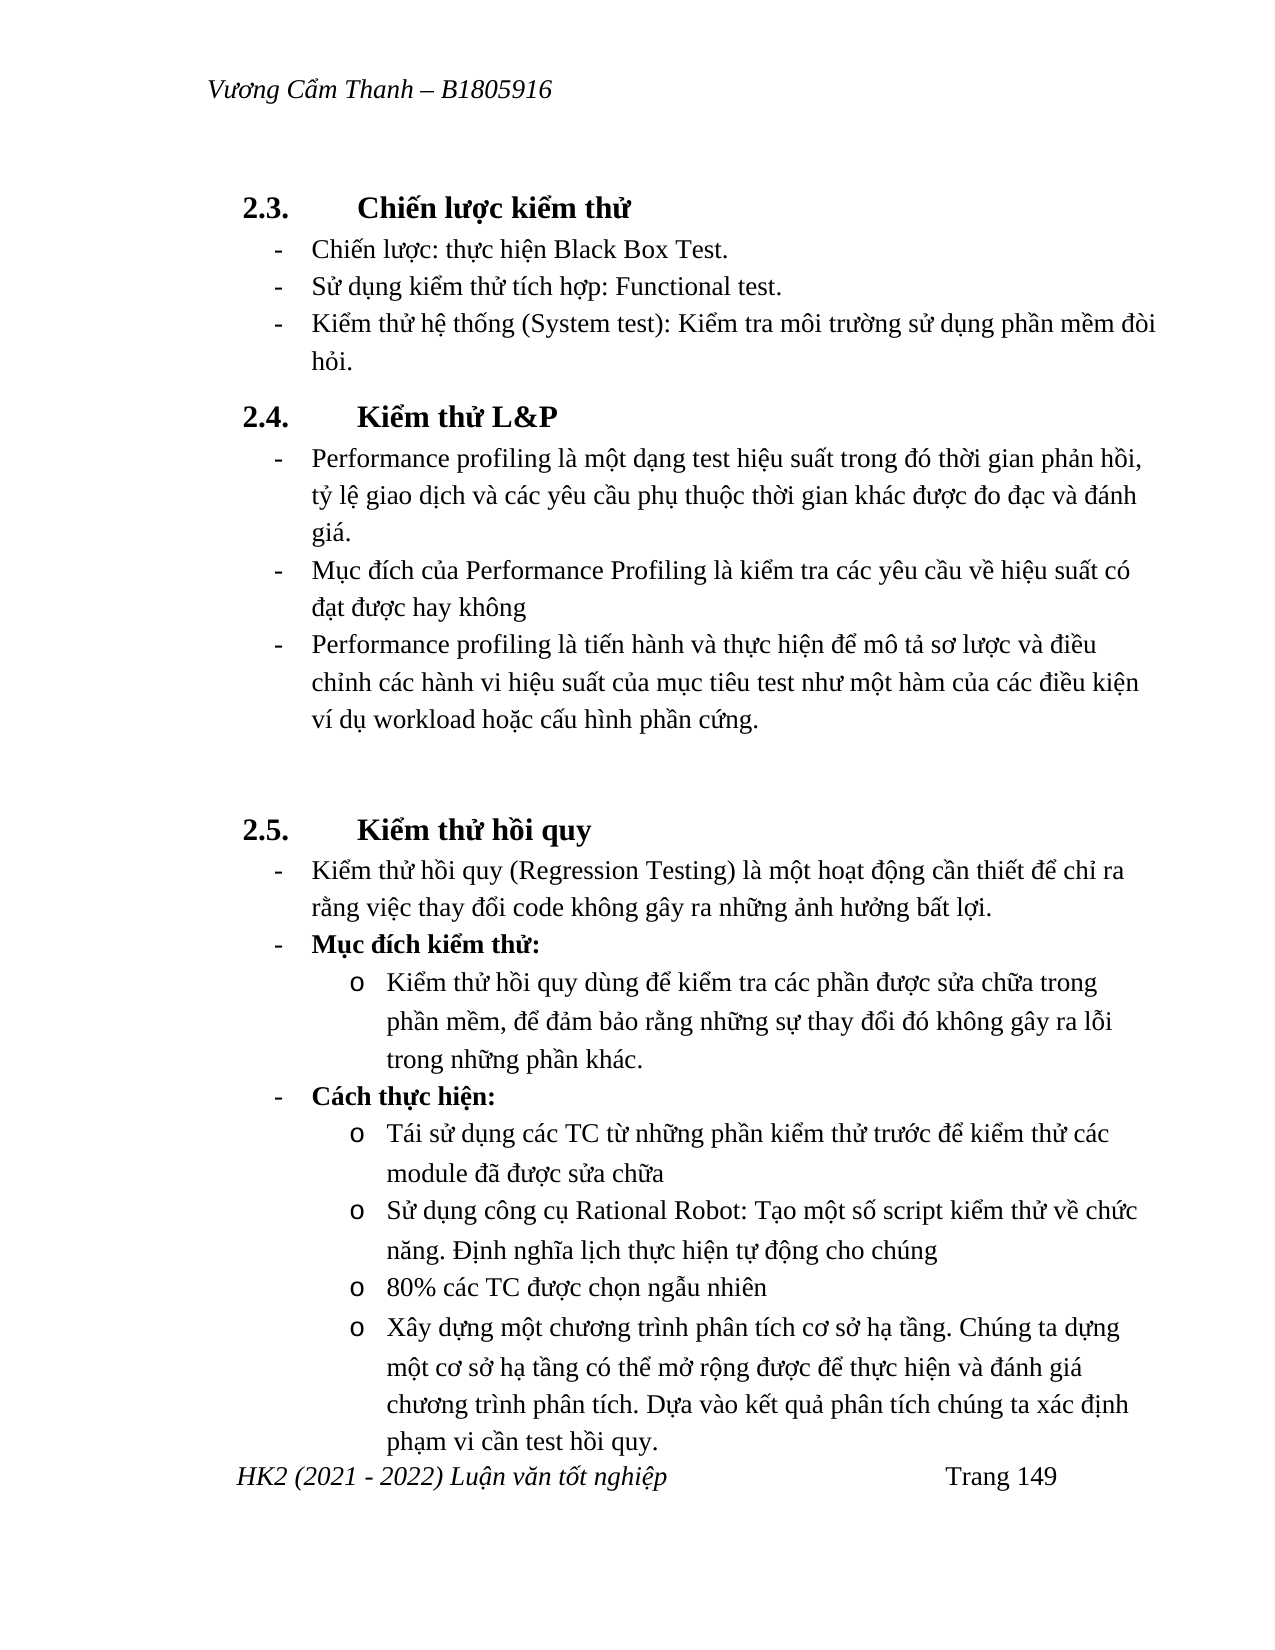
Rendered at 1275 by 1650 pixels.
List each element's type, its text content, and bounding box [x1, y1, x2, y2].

list Xây dựng một chương trình phân tích cơ sở hạ tầng. Chúng ta dựng một cơ sở hạ tầng có thể mở rộng được để thực hiện và đánh giá chương trình phân tích. Dựa vào kết quả phân tích chúng ta xác định phạm vi cần test hồi quy. [349, 1311, 1157, 1456]
list Chiến lược: thực hiện Black Box Test. [274, 233, 1157, 264]
subtitle Chiến lược kiểm thử [236, 190, 1157, 226]
list Sử dụng kiểm thử tích hợp: Functional test. [274, 270, 1157, 301]
list Mục đích kiểm thử: [274, 928, 1157, 960]
list Cách thực hiện: [274, 1080, 1157, 1111]
list Kiểm thử hồi quy (Regression Testing) là một hoạt động cần thiết để chỉ ra rằng việc thay đổi code không gây ra những ảnh hưởng bất lợi. [274, 854, 1157, 922]
subtitle Kiểm thử hồi quy [236, 811, 1157, 847]
list Tái sử dụng các TC từ những phần kiểm thử trước để kiểm thử các module đã được sửa chữa [349, 1117, 1157, 1188]
list 80% các TC được chọn ngẫu nhiên [349, 1271, 1157, 1304]
list Performance profiling là một dạng test hiệu suất trong đó thời gian phản hồi, tỷ lệ giao dịch và các yêu cầu phụ thuộc thời gian khác được đo đạc và đánh giá. [274, 442, 1157, 548]
list Performance profiling là tiến hành và thực hiện để mô tả sơ lược và điều chỉnh các hành vi hiệu suất của mục tiêu test như một hàm của các điều kiện ví dụ workload hoặc cấu hình phần cứng. [274, 628, 1157, 734]
list Mục đích của Performance Profiling là kiểm tra các yêu cầu về hiệu suất có đạt được hay không [274, 554, 1157, 622]
list Kiểm thử hồi quy dùng để kiểm tra các phần được sửa chữa trong phần mềm, để đảm bảo rằng những sự thay đổi đó không gây ra lỗi trong những phần khác. [349, 966, 1157, 1074]
list Sử dụng công cụ Rational Robot: Tạo một số script kiểm thử về chức năng. Định nghĩa lịch thực hiện tự động cho chúng [349, 1194, 1157, 1265]
subtitle Kiểm thử L&P [236, 399, 1157, 435]
list Kiểm thử hệ thống (System test): Kiểm tra môi trường sử dụng phần mềm đòi hỏi. [274, 307, 1157, 376]
